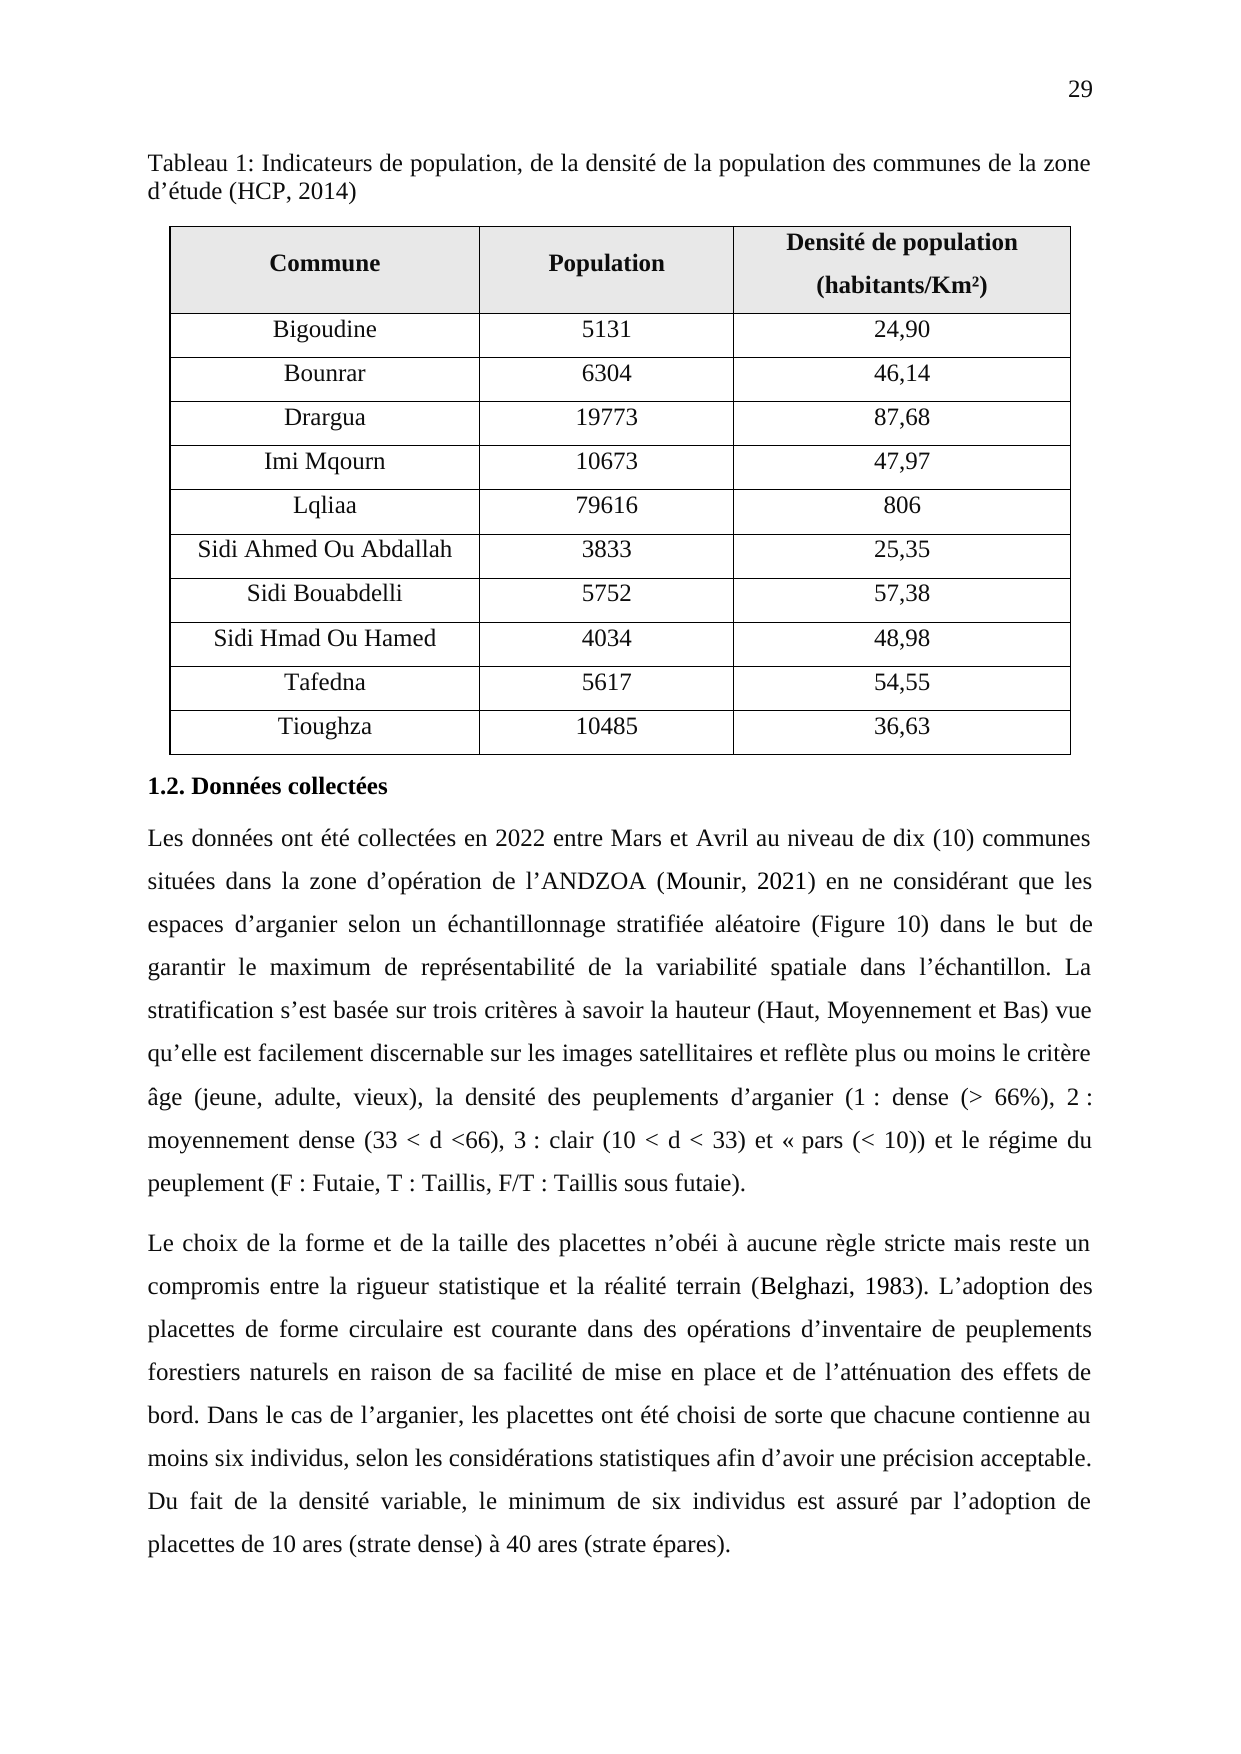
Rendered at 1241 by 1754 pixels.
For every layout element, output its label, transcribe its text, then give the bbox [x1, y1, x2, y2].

table_cell Bounrar [171, 358, 479, 401]
table_cell 5752 [480, 579, 733, 622]
table_cell 24,90 [734, 314, 1070, 357]
table_cell 19773 [480, 402, 733, 445]
table_cell Sidi Hmad Ou Hamed [171, 623, 479, 666]
table_cell Bigoudine [171, 314, 479, 357]
table_cell 48,98 [734, 623, 1070, 666]
table_cell Tafedna [171, 667, 479, 710]
text Tableau 1: Indicateurs de population, de la densité de la population des communes de la zone d’étude (HCP, 2014) [147, 148, 1093, 205]
table_cell 3833 [480, 535, 733, 577]
table_header Population [480, 227, 733, 313]
table_cell 5617 [480, 667, 733, 710]
table_cell Sidi Bouabdelli [171, 579, 479, 622]
table_cell Lqliaa [171, 490, 479, 533]
text Le choix de la forme et de la taille des placettes n’obéi à aucune règle stricte mais reste un compromis entre la rigueur statistique et la réalité terrain (Belghazi, 1983). L’adoption des placettes de forme circulaire est courante dans des opérations d’inventaire de peuplements forestiers naturels en raison de sa facilité de mise en place et de l’atténuation des effets de bord. Dans le cas de l’arganier, les placettes ont été choisi de sorte que chacune contienne au moins six individus, selon les considérations statistiques afin d’avoir une précision acceptable. Du fait de la densité variable, le minimum de six individus est assuré par l’adoption de placettes de 10 ares (strate dense) à 40 ares (strate épares). [147, 1228, 1093, 1558]
text Les données ont été collectées en 2022 entre Mars et Avril au niveau de dix (10) communes situées dans la zone d’opération de l’ANDZOA (Mounir, 2021) en ne considérant que les espaces d’arganier selon un échantillonnage stratifiée aléatoire (Figure 10) dans le but de garantir le maximum de représentabilité de la variabilité spatiale dans l’échantillon. La stratification s’est basée sur trois critères à savoir la hauteur (Haut, Moyennement et Bas) vue qu’elle est facilement discernable sur les images satellitaires et reflète plus ou moins le critère âge (jeune, adulte, vieux), la densité des peuplements d’arganier (1 : dense (> 66%), 2 : moyennement dense (33 < d <66), 3 : clair (10 < d < 33) et « pars (< 10)) et le régime du peuplement (F : Futaie, T : Taillis, F/T : Taillis sous futaie). [147, 823, 1093, 1197]
table_cell 4034 [480, 623, 733, 666]
table_cell 46,14 [734, 358, 1070, 401]
table_cell 36,63 [734, 711, 1070, 754]
table_cell 25,35 [734, 535, 1070, 577]
table_header Commune [171, 227, 479, 313]
table_cell Sidi Ahmed Ou Abdallah [171, 535, 479, 577]
table_cell 10673 [480, 446, 733, 489]
table_cell 6304 [480, 358, 733, 401]
table_cell 57,38 [734, 579, 1070, 622]
subtitle Données collectées [147, 771, 1093, 800]
table_cell 5131 [480, 314, 733, 357]
table_cell 47,97 [734, 446, 1070, 489]
table_cell Tioughza [171, 711, 479, 754]
table_cell 10485 [480, 711, 733, 754]
table_header Densité de population (habitants/Km²) [734, 227, 1070, 313]
table_cell Imi Mqourn [171, 446, 479, 489]
table_cell 806 [734, 490, 1070, 533]
table_cell Drargua [171, 402, 479, 445]
table_cell 79616 [480, 490, 733, 533]
table_cell 87,68 [734, 402, 1070, 445]
table_cell 54,55 [734, 667, 1070, 710]
